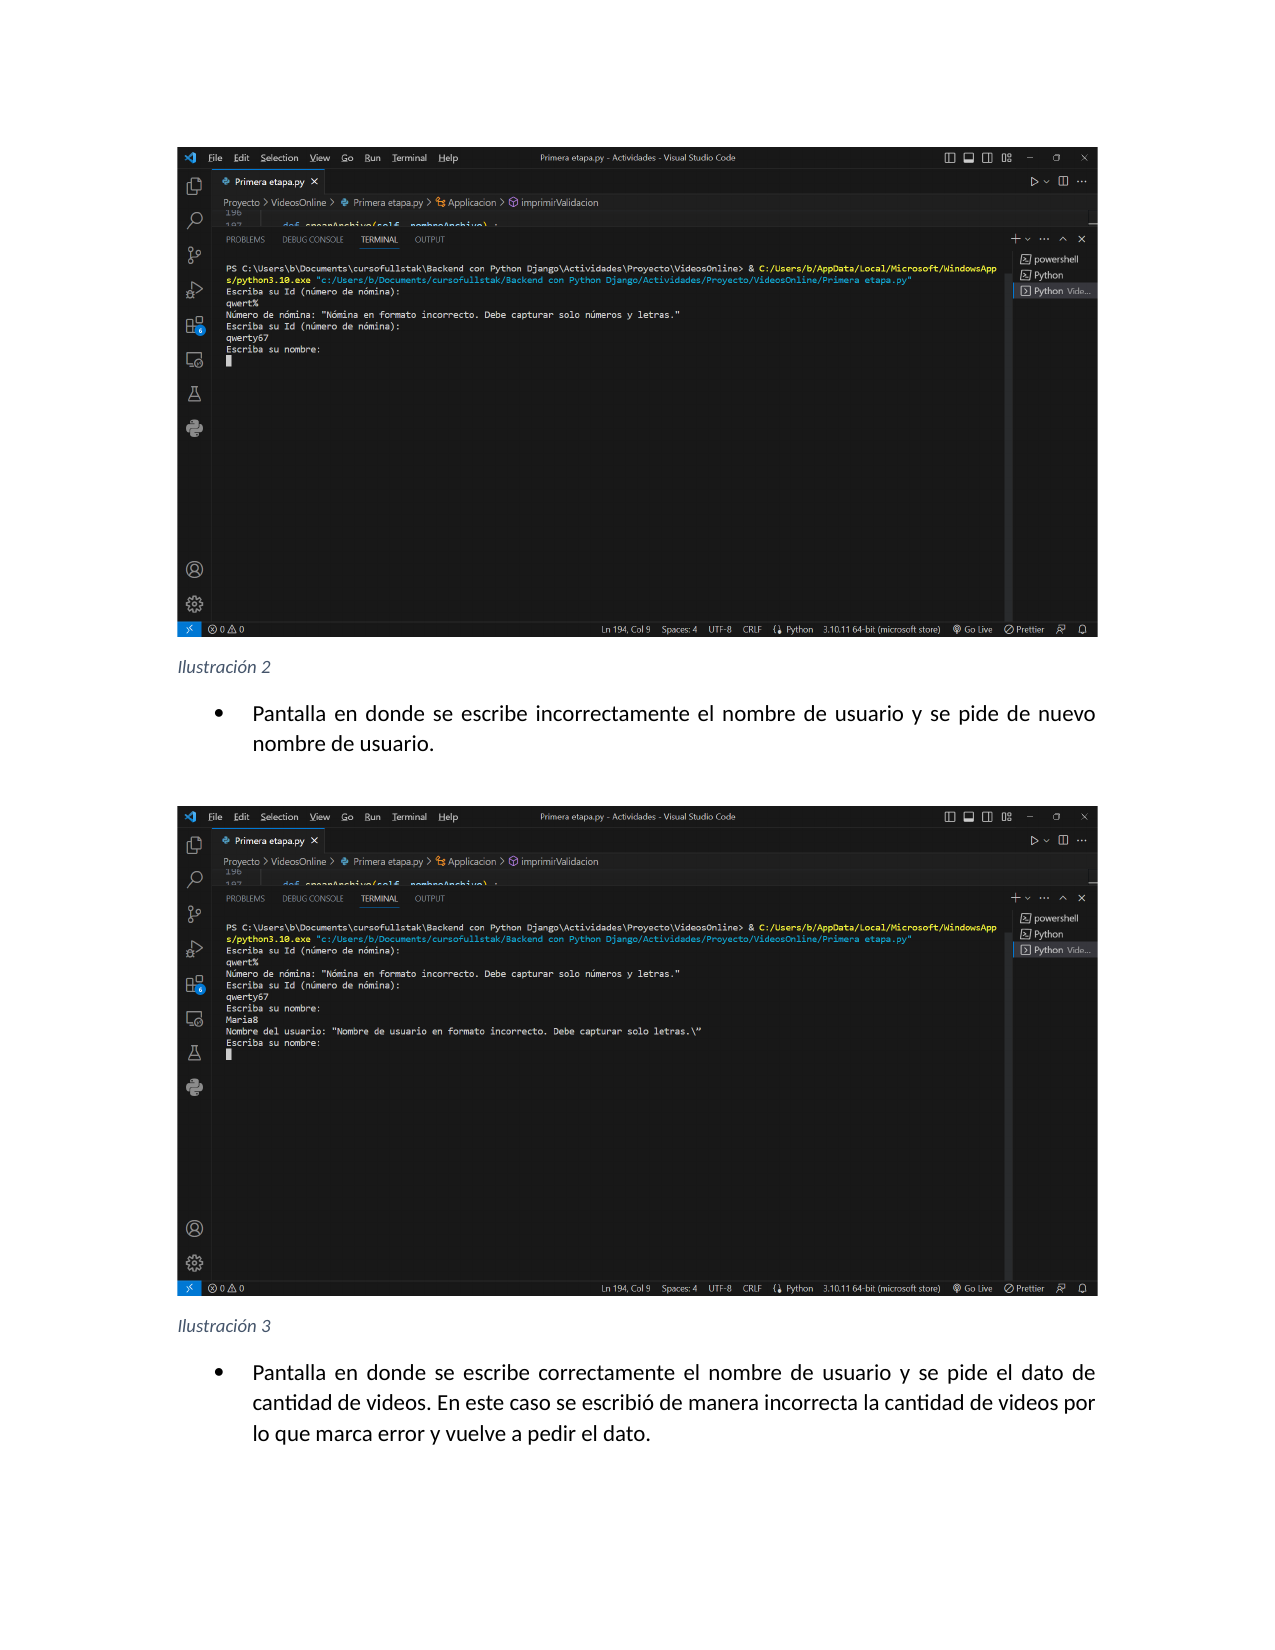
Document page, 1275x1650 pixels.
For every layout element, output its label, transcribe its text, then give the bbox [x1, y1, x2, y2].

list Pantalla en donde se escribe incorrectamente el nombre de usuario y se pide de nuevo nombre de usuario. [215, 699, 1098, 757]
picture [177, 806, 1098, 1296]
picture [177, 147, 1098, 637]
list Pantalla en donde se escribe correctamente el nombre de usuario y se pide el dato de cantidad de videos. En este caso se escribió de manera incorrecta la cantidad de videos por lo que marca error y vuelve a pedir el dato. [215, 1358, 1098, 1447]
